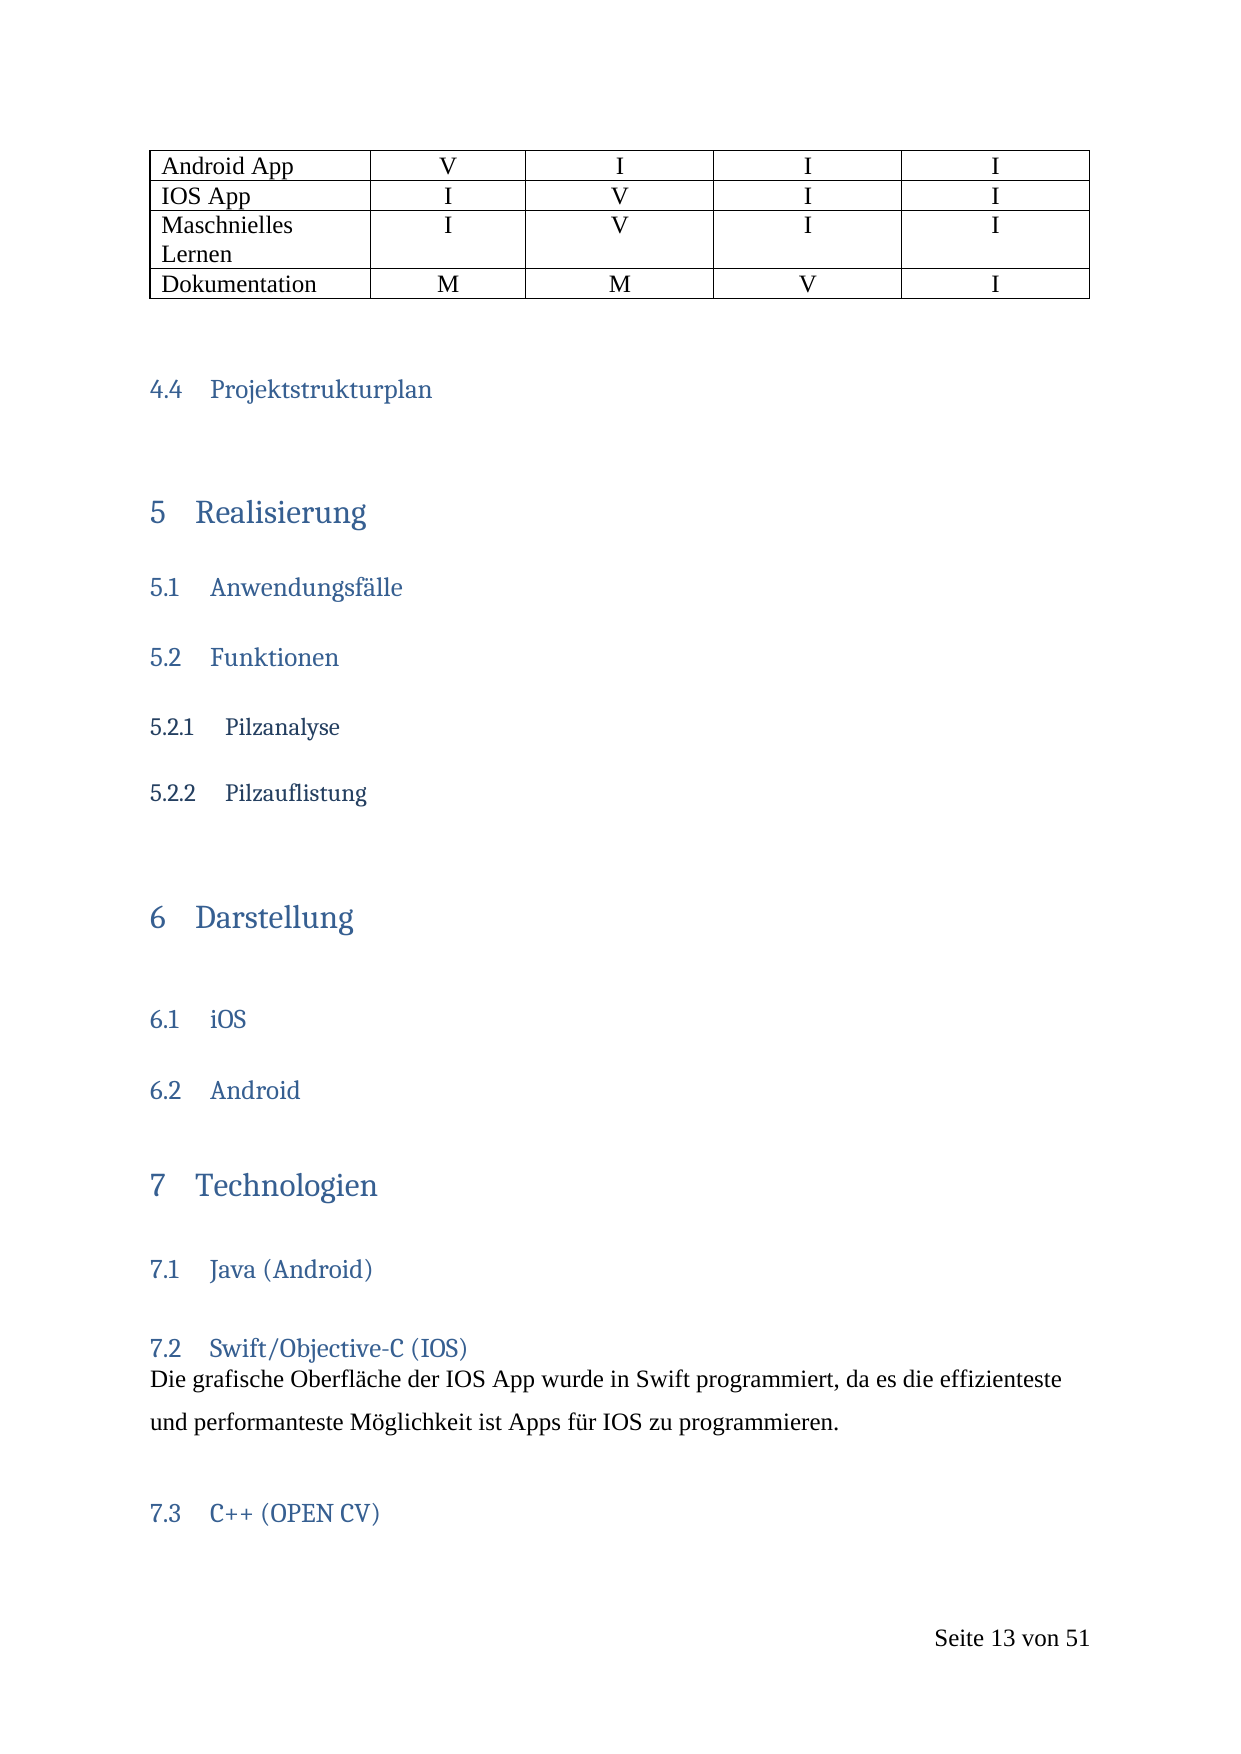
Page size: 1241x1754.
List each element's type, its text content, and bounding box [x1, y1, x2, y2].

table_cell V [714, 269, 901, 298]
subtitle Realisierung [150, 494, 1090, 532]
subtitle Pilzauflistung [150, 779, 1090, 808]
table_cell I [902, 151, 1089, 180]
subtitle Pilzanalyse [150, 713, 1090, 742]
table_cell I [714, 211, 901, 268]
subtitle Darstellung [150, 898, 1090, 937]
table_cell I [526, 151, 713, 180]
subtitle C++ (OPEN CV) [150, 1498, 1090, 1529]
table_cell I [714, 151, 901, 180]
table_cell I [714, 181, 901, 209]
subtitle iOS [150, 1004, 1090, 1035]
table_cell M [526, 269, 713, 298]
table_cell Dokumentation [151, 269, 370, 298]
subtitle Java (Android) [150, 1254, 1090, 1286]
subtitle Funktionen [150, 642, 1090, 673]
table_cell I [902, 269, 1089, 298]
table_cell I [902, 211, 1089, 268]
table_cell V [371, 151, 525, 180]
subtitle Anwendungsfälle [150, 572, 1090, 603]
table_cell V [526, 211, 713, 268]
table_cell IOS App [151, 181, 370, 209]
table_cell Maschnielles Lernen [151, 211, 370, 268]
subtitle Swift/Objective-C (IOS) [150, 1333, 1090, 1364]
text Die grafische Oberfläche der IOS App wurde in Swift programmiert, da es die effizienteste und performanteste Möglichkeit ist Apps für IOS zu programmieren. [150, 1364, 1090, 1436]
subtitle Projektstrukturplan [150, 374, 1090, 405]
table_cell M [371, 269, 525, 298]
subtitle Technologien [150, 1166, 1090, 1205]
table_cell I [902, 181, 1089, 209]
table_cell V [526, 181, 713, 209]
table_cell I [371, 181, 525, 209]
table_cell Android App [151, 151, 370, 180]
table_cell I [371, 211, 525, 268]
subtitle Android [150, 1075, 1090, 1106]
